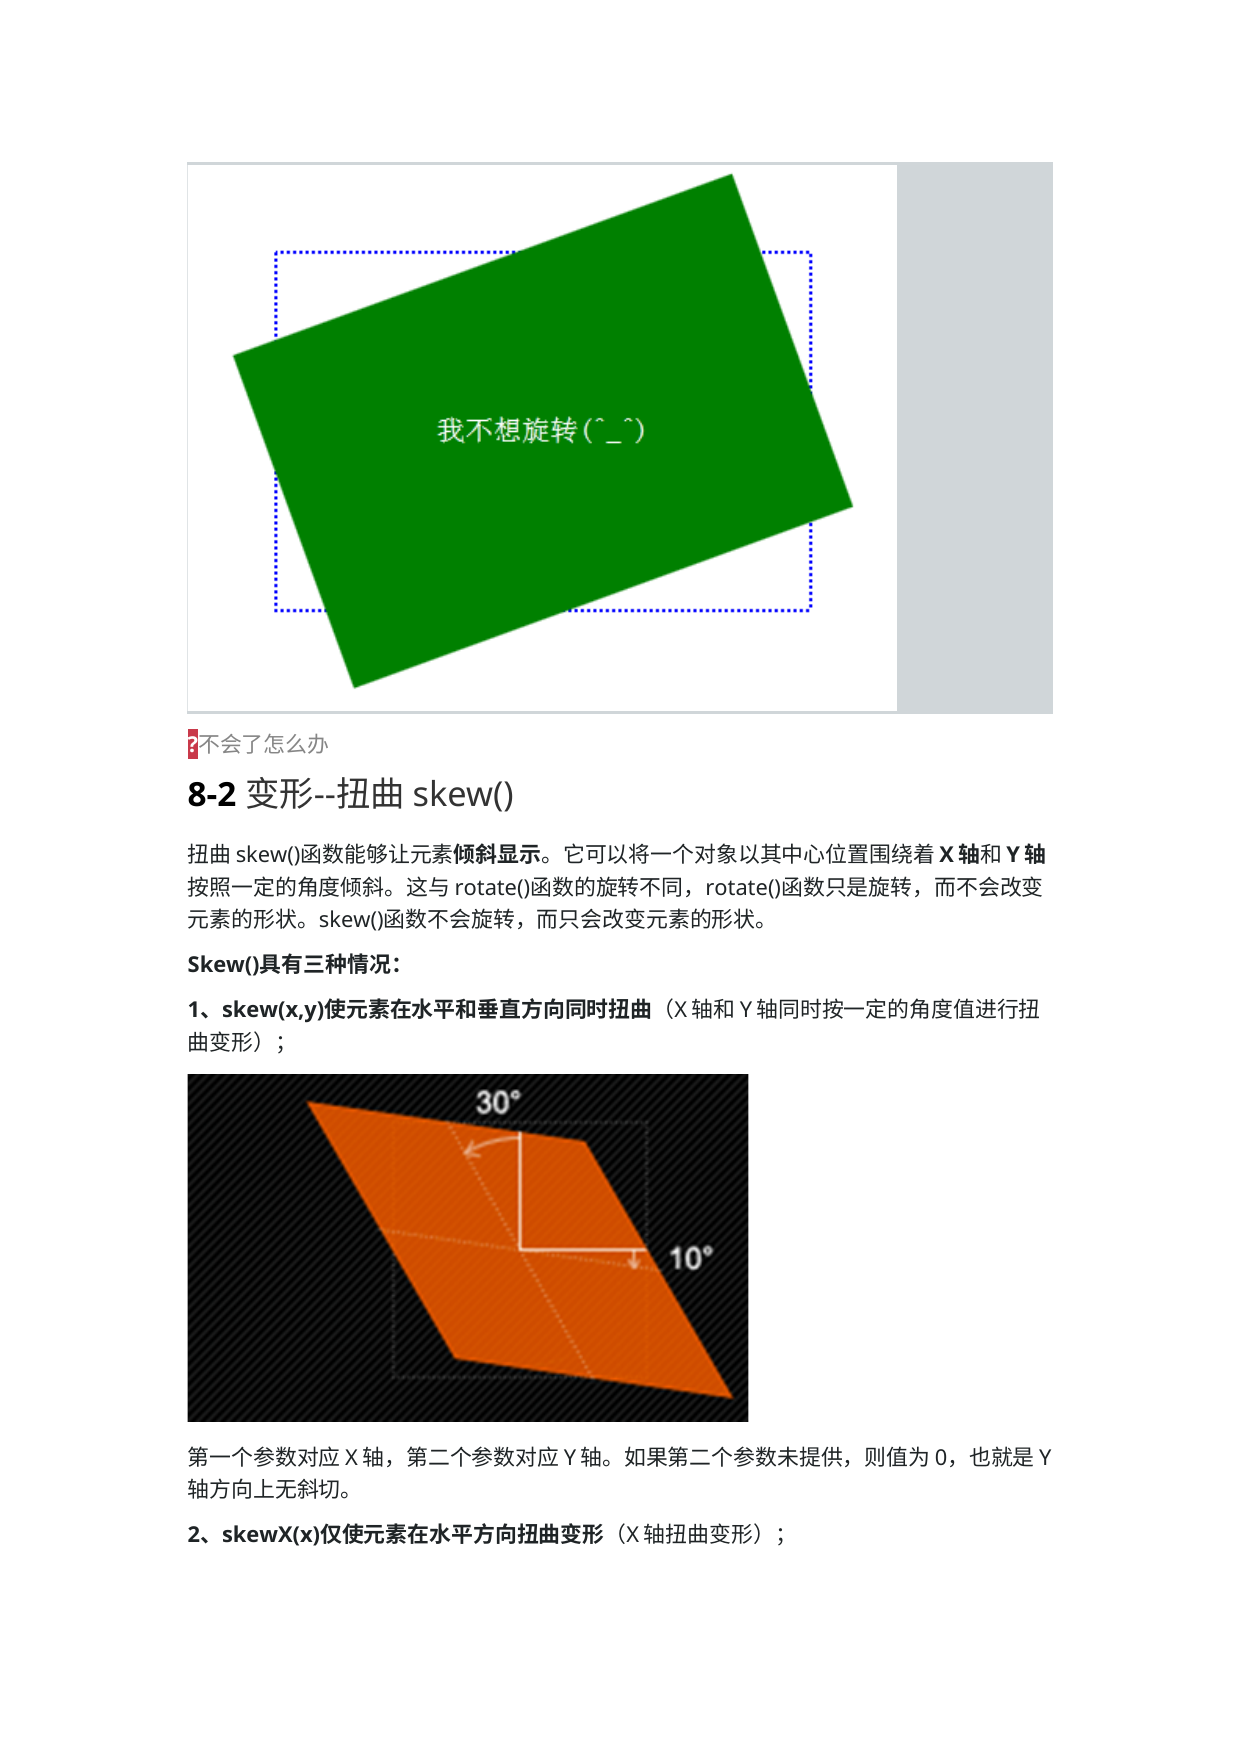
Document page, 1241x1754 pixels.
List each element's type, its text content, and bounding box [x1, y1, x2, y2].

text 2、skewX(x)仅使元素在水平方向扭曲变形（X轴扭曲变形）； [187, 1517, 1053, 1549]
picture [187, 165, 897, 711]
text 1、skew(x,y)使元素在水平和垂直方向同时扭曲（X轴和Y轴同时按一定的角度值进行扭曲变形）； [187, 992, 1053, 1057]
text 第一个参数对应X轴，第二个参数对应Y轴。如果第二个参数未提供，则值为0，也就是Y轴方向上无斜切。 [187, 1439, 1053, 1504]
text 扭曲skew()函数能够让元素倾斜显示。它可以将一个对象以其中心位置围绕着X轴和Y轴按照一定的角度倾斜。这与rotate()函数的旋转不同，rotate()函数只是旋转，而不会改变元素的形状。skew()函数不会旋转，而只会改变元素的形状。 [187, 837, 1053, 934]
subtitle 8-2 变形--扭曲 skew() [187, 759, 1053, 824]
text Skew()具有三种情况： [187, 947, 1053, 979]
picture [187, 1074, 749, 1422]
text ?不会了怎么办 [187, 727, 1053, 759]
